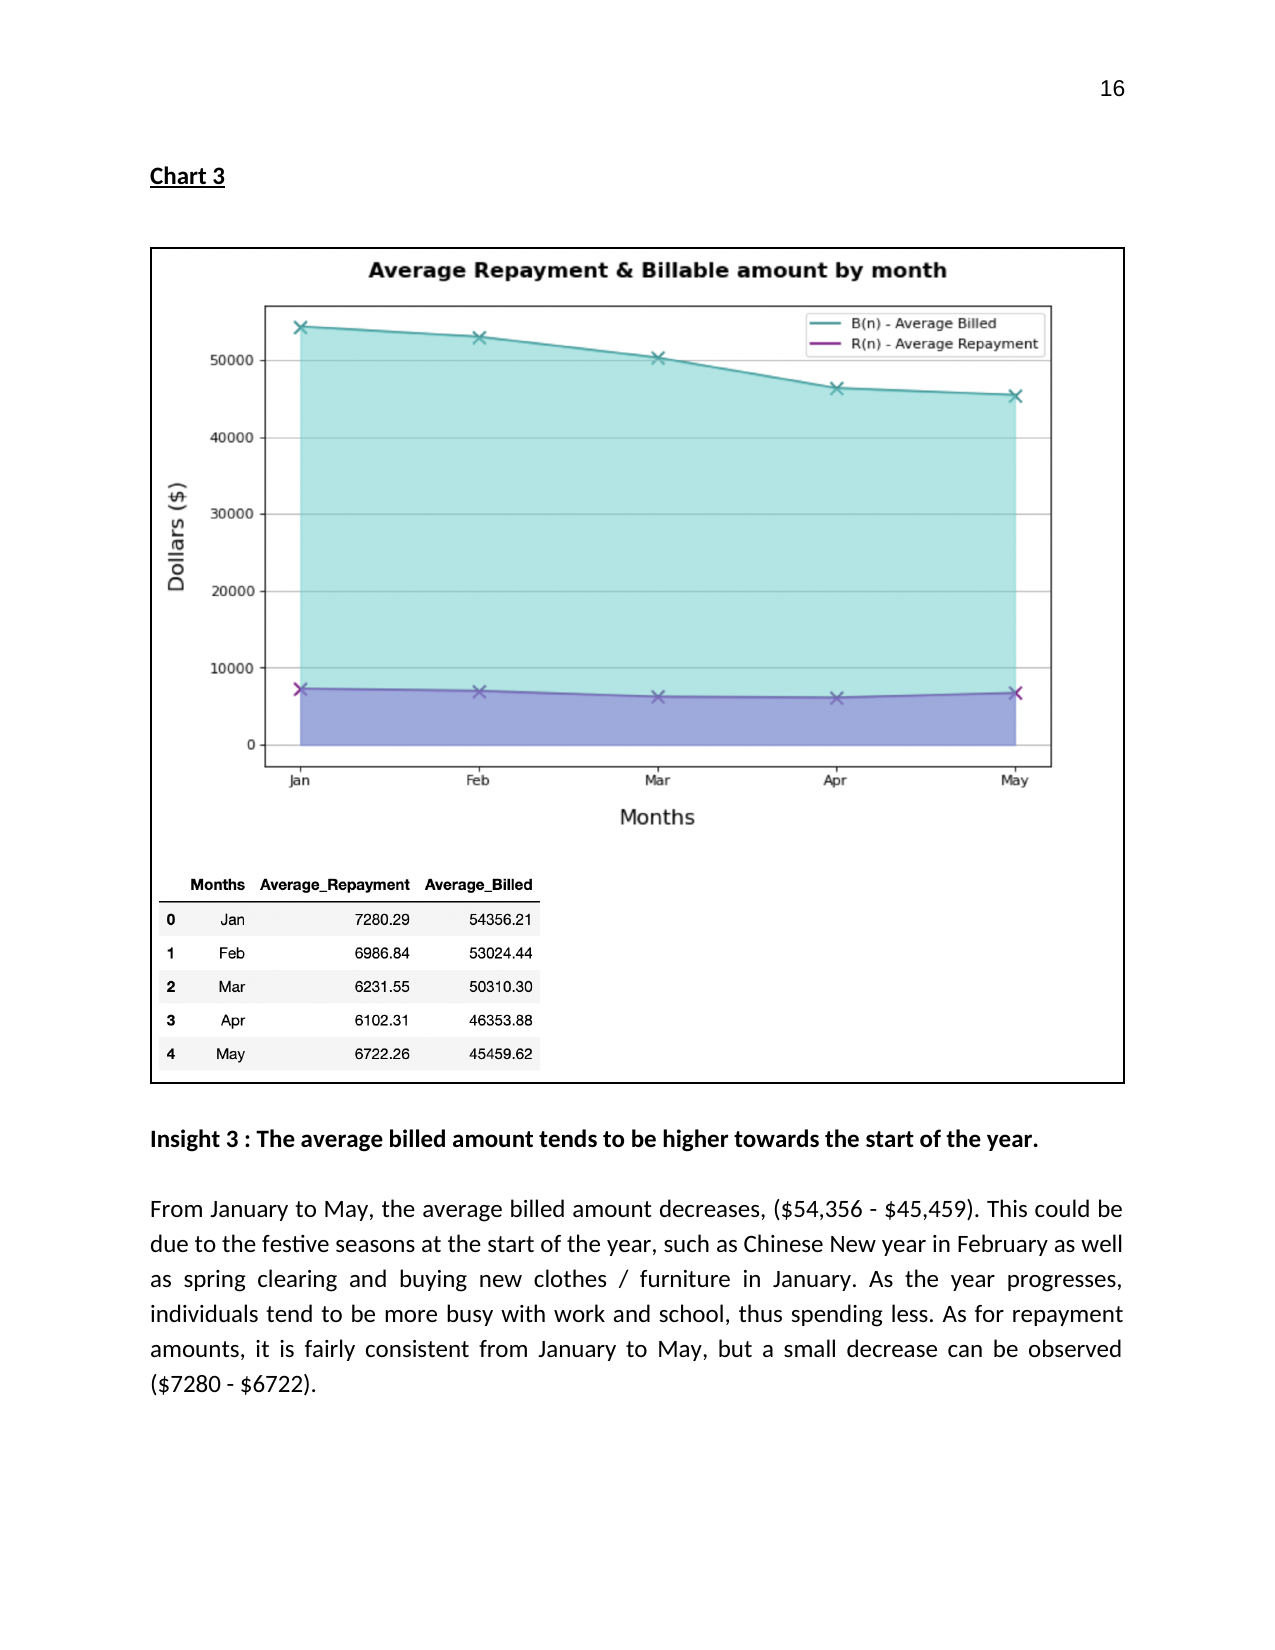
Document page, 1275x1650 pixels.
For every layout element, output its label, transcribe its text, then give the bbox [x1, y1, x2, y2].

text Insight 3 : The average billed amount tends to be higher towards the start of the year. [150, 1123, 1125, 1154]
picture [152, 249, 1123, 1082]
subtitle Chart 3 [150, 160, 1125, 191]
text From January to May, the average billed amount decreases, ($54,356 - $45,459). This could be due to the festive seasons at the start of the year, such as Chinese New year in February as well as spring clearing and buying new clothes / furniture in January. As the year progresses, individuals tend to be more busy with work and school, thus spending less. As for repayment amounts, it is fairly consistent from January to May, but a small decrease can be observed ($7280 - $6722). [150, 1193, 1125, 1399]
